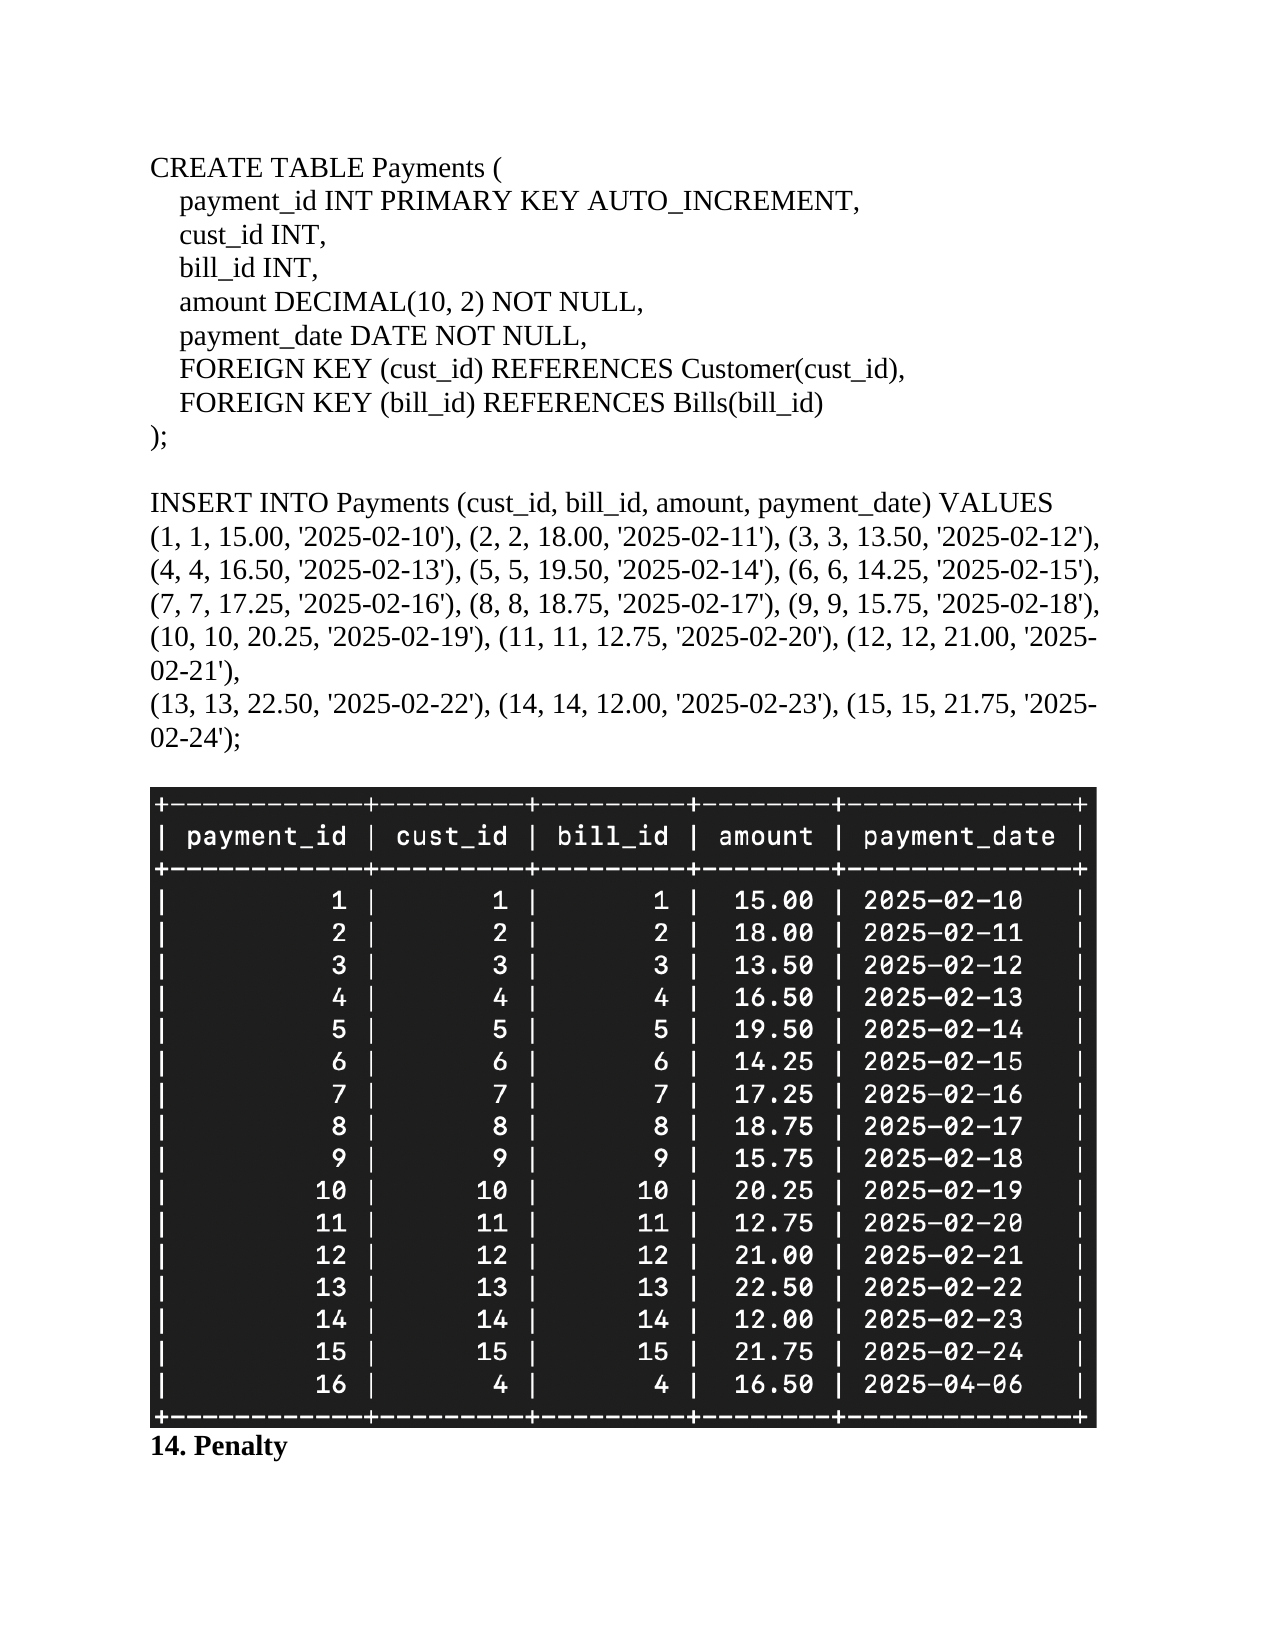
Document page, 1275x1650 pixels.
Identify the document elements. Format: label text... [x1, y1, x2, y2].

text INSERT INTO Payments (cust_id, bill_id, amount, payment_date) VALUES [150, 485, 1125, 519]
text payment_id INT PRIMARY KEY AUTO_INCREMENT, [150, 183, 1125, 217]
text (7, 7, 17.25, '2025-02-16'), (8, 8, 18.75, '2025-02-17'), (9, 9, 15.75, '2025-02-18'), [150, 586, 1125, 619]
text CREATE TABLE Payments ( [150, 150, 1125, 183]
text bill_id INT, [150, 251, 1125, 284]
text ); [150, 418, 1125, 452]
text 14. Penalty [150, 1428, 1125, 1461]
text (10, 10, 20.25, '2025-02-19'), (11, 11, 12.75, '2025-02-20'), (12, 12, 21.00, '2025-02-21'), [150, 619, 1125, 687]
text amount DECIMAL(10, 2) NOT NULL, [150, 284, 1125, 318]
text (13, 13, 22.50, '2025-02-22'), (14, 14, 12.00, '2025-02-23'), (15, 15, 21.75, '2025-02-24'); [150, 687, 1125, 754]
text payment_date DATE NOT NULL, [150, 318, 1125, 351]
picture [150, 787, 1097, 1428]
text FOREIGN KEY (cust_id) REFERENCES Customer(cust_id), [150, 351, 1125, 385]
text (1, 1, 15.00, '2025-02-10'), (2, 2, 18.00, '2025-02-11'), (3, 3, 13.50, '2025-02-12'), [150, 519, 1125, 552]
text (4, 4, 16.50, '2025-02-13'), (5, 5, 19.50, '2025-02-14'), (6, 6, 14.25, '2025-02-15'), [150, 552, 1125, 586]
text cust_id INT, [150, 217, 1125, 251]
text FOREIGN KEY (bill_id) REFERENCES Bills(bill_id) [150, 385, 1125, 418]
